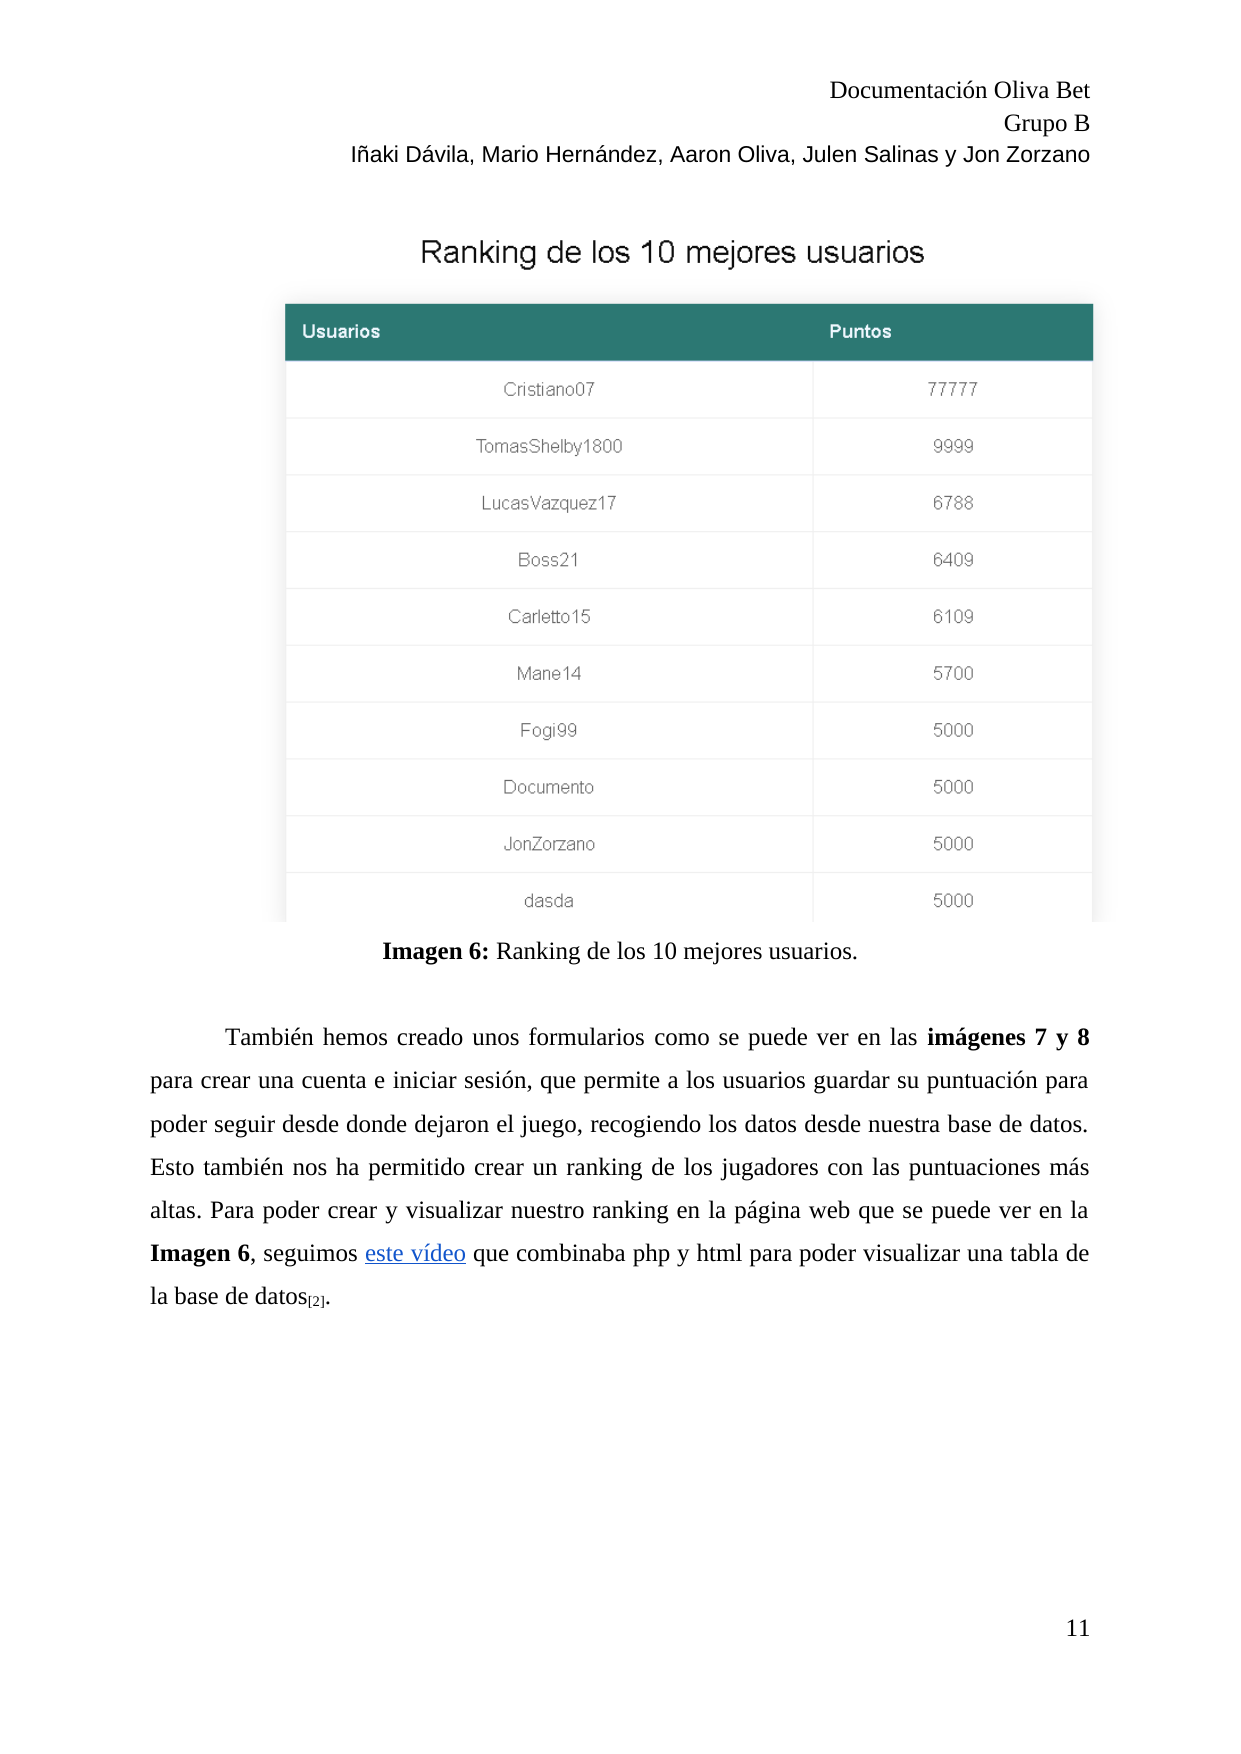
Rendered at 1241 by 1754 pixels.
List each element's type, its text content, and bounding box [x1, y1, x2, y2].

picture [225, 213, 1166, 922]
text También hemos creado unos formularios como se puede ver en las imágenes 7 y 8 para crear una cuenta e iniciar sesión, que permite a los usuarios guardar su puntuación para poder seguir desde donde dejaron el juego, recogiendo los datos desde nuestra base de datos. Esto también nos ha permitido crear un ranking de los jugadores con las puntuaciones más altas. Para poder crear y visualizar nuestro ranking en la página web que se puede ver en la Imagen 6, seguimos este vídeo que combinaba php y html para poder visualizar una tabla de la base de datos[2]. [150, 1022, 1090, 1310]
